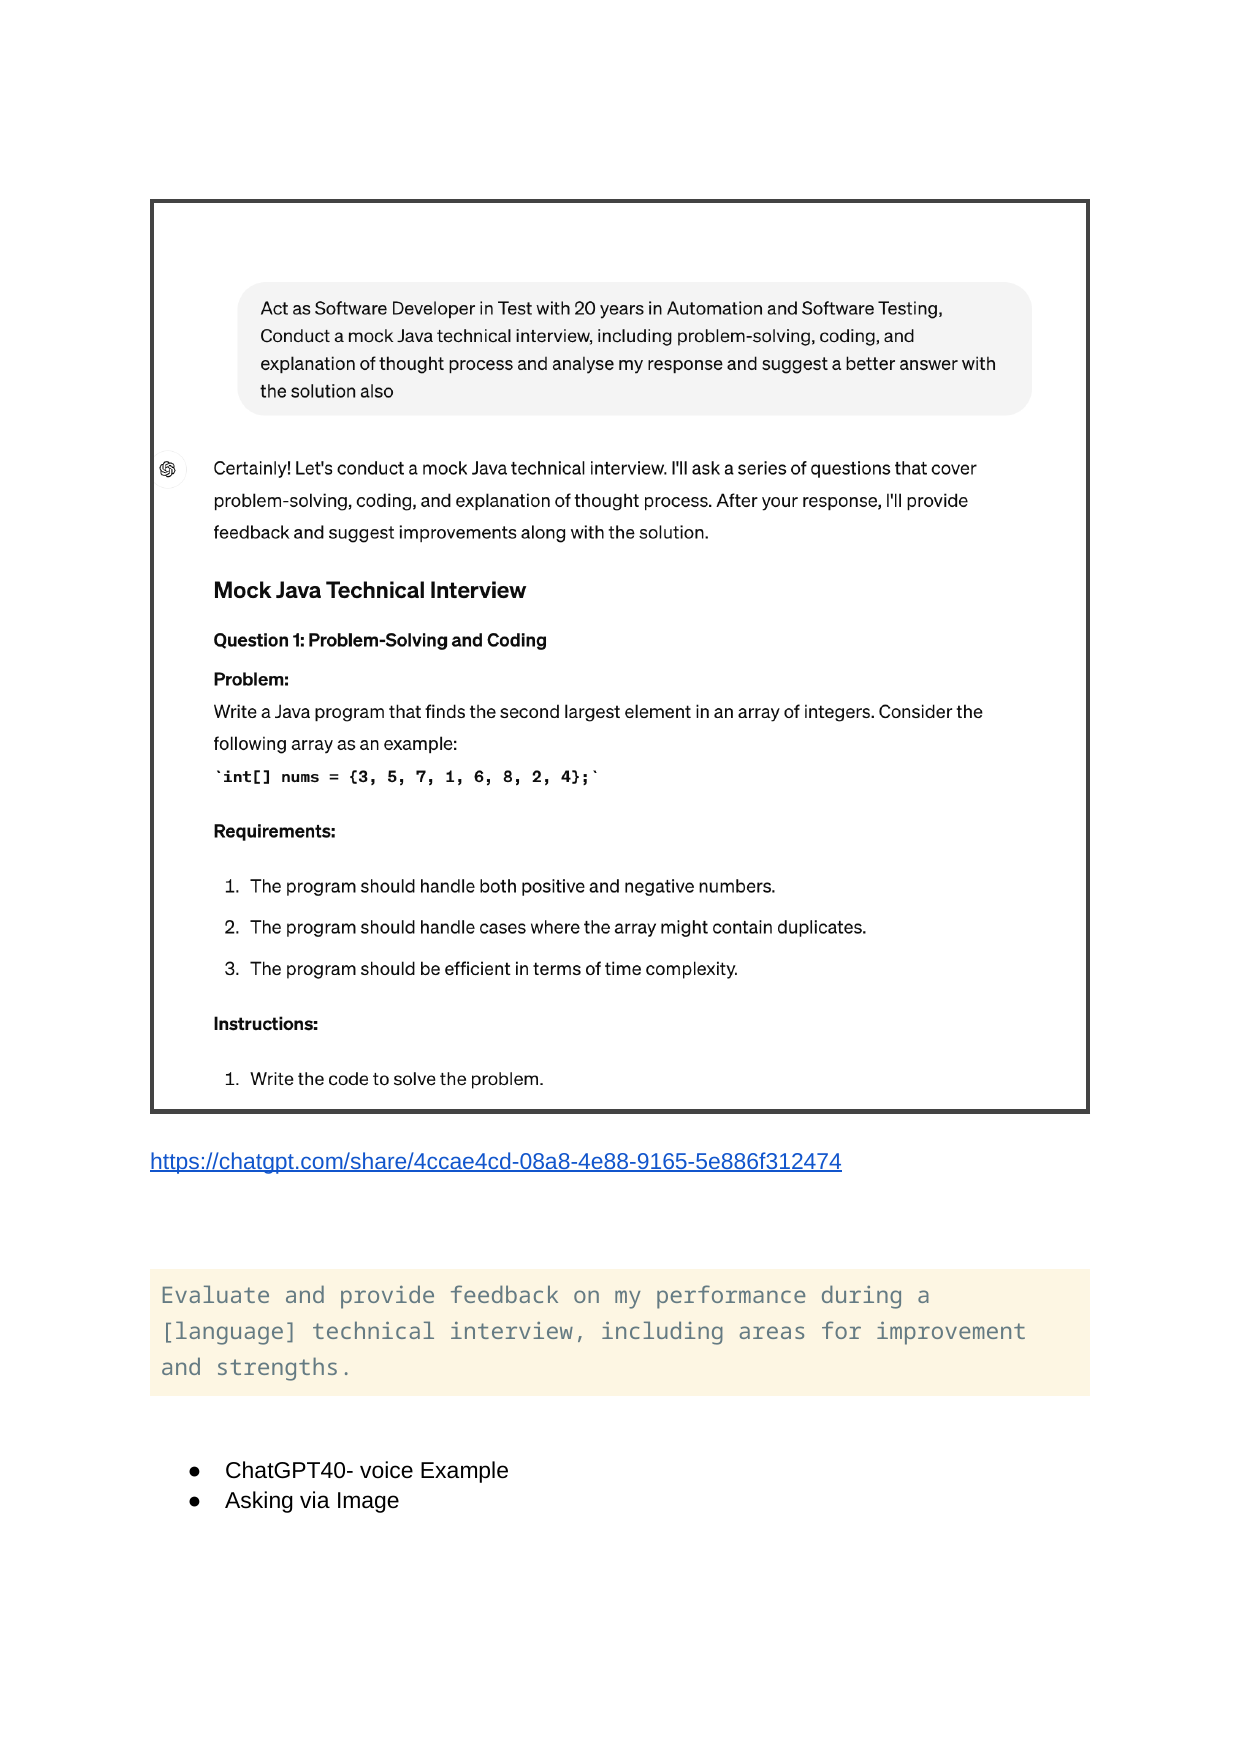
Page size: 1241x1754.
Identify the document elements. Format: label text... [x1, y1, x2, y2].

text https://chatgpt.com/share/4ccae4cd-08a8-4e88-9165-5e886f312474 [150, 1148, 1090, 1174]
picture [154, 203, 1086, 1109]
list ChatGPT40- voice Example [187, 1457, 1090, 1483]
table_header Evaluate and provide feedback on my performance during a [language] technical interview, including areas for improvement and strengths. [150, 1269, 1090, 1396]
list Asking via Image [187, 1487, 1090, 1513]
